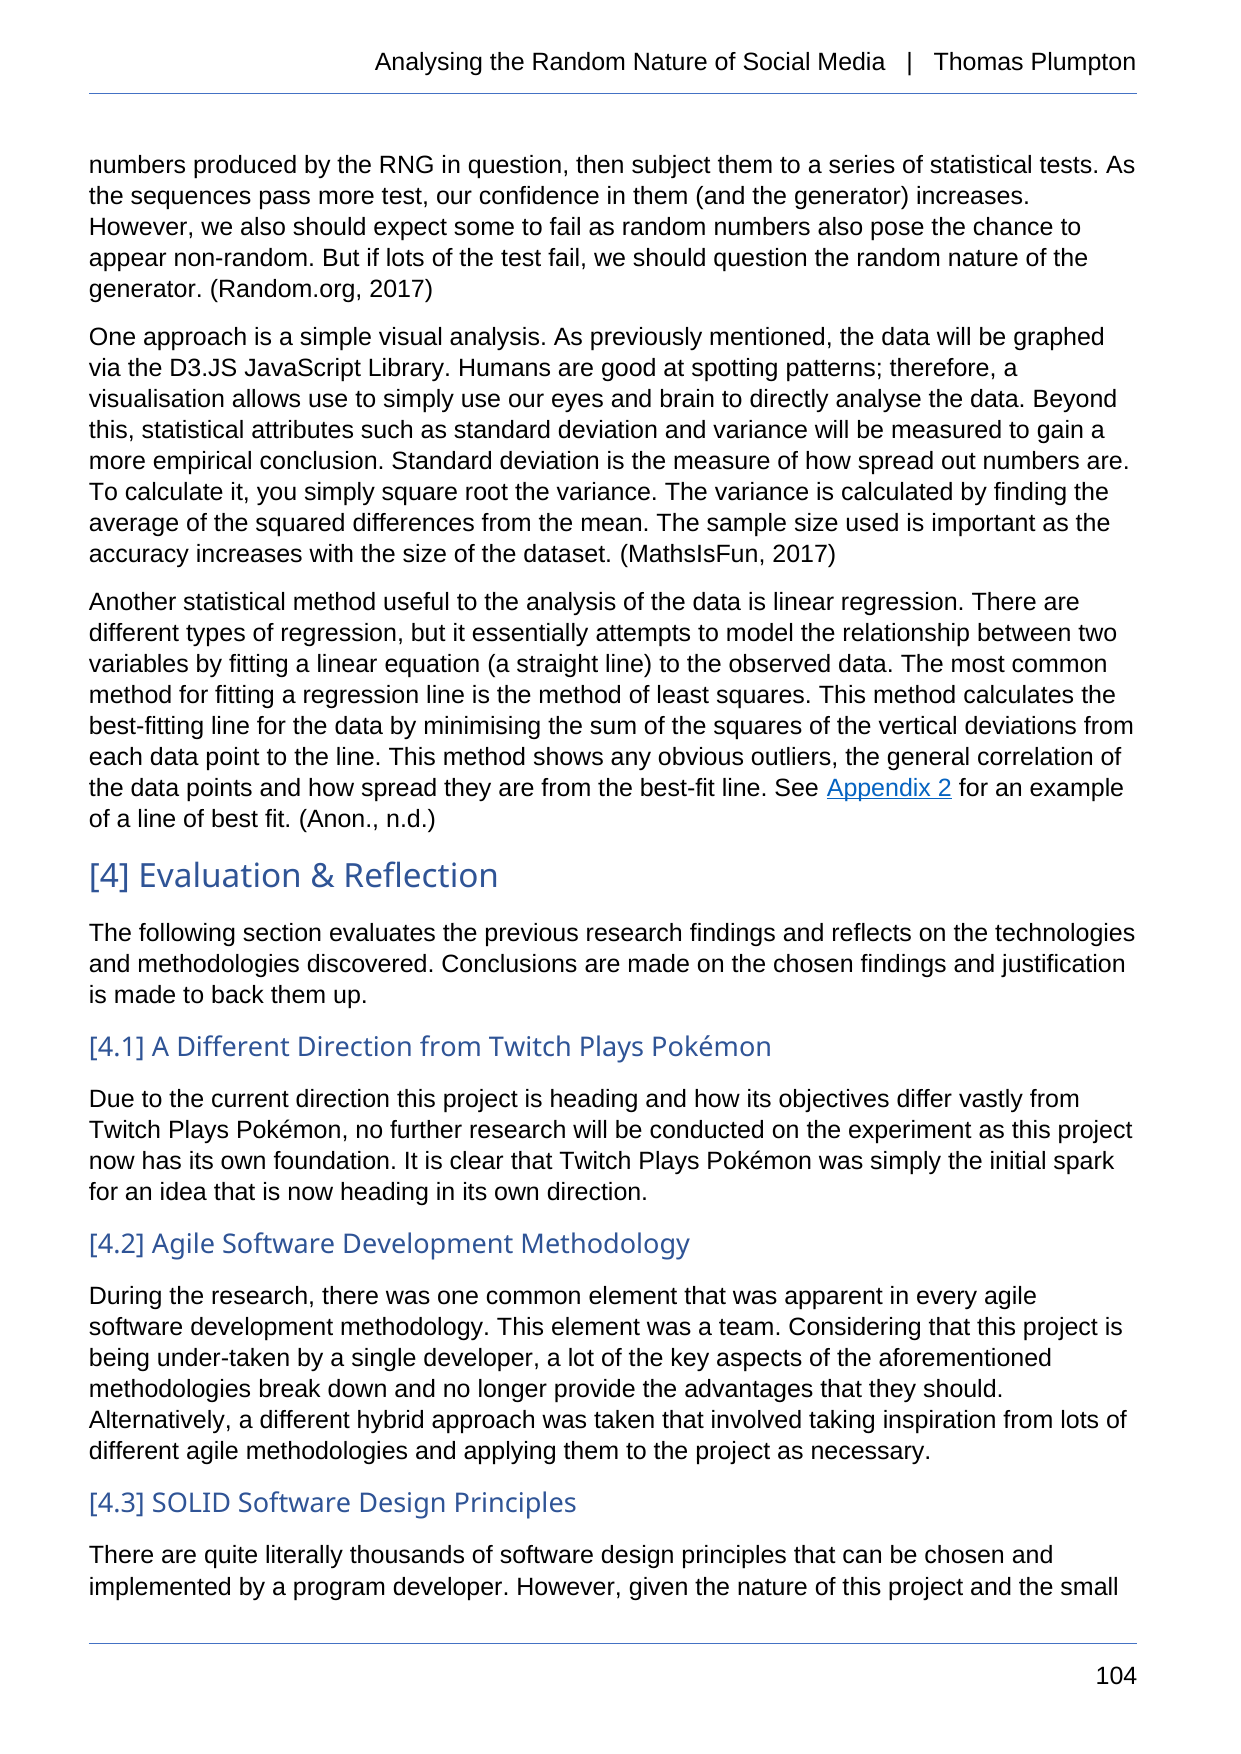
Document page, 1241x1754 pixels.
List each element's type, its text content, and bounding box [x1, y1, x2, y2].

text The following section evaluates the previous research findings and reflects on the technologies and methodologies discovered. Conclusions are made on the chosen findings and justification is made to back them up. [89, 917, 1137, 1008]
text Due to the current direction this project is heading and how its objectives differ vastly from Twitch Plays Pokémon, no further research will be conducted on the experiment as this project now has its own foundation. It is clear that Twitch Plays Pokémon was simply the initial spark for an idea that is now heading in its own direction. [89, 1084, 1137, 1206]
text [4.1] A Different Direction from Twitch Plays Pokémon [89, 1027, 1137, 1064]
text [89, 150, 1137, 303]
text [4] Evaluation & Reflection [89, 852, 1137, 897]
text [4.2] Agile Software Development Methodology [89, 1224, 1137, 1261]
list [89, 1540, 1137, 1600]
text Another statistical method useful to the analysis of the data is linear regression. There are different types of regression, but it essentially attempts to model the relationship between two variables by fitting a linear equation (a straight line) to the observed data. The most common method for fitting a regression line is the method of least squares. This method calculates the best-fitting line for the data by minimising the sum of the squares of the vertical deviations from each data point to the line. This method shows any obvious outliers, the general correlation of the data points and how spread they are from the best-fit line. See Appendix 2 for an example of a line of best fit. [89, 587, 1137, 833]
text During the research, there was one common element that was apparent in every agile software development methodology. This element was a team. Considering that this project is being under-taken by a single developer, a lot of the key aspects of the aforementioned methodologies break down and no longer provide the advantages that they should. Alternatively, a different hybrid approach was taken that involved taking inspiration from lots of different agile methodologies and applying them to the project as necessary. [89, 1281, 1137, 1465]
text One approach is a simple visual analysis. As previously mentioned, the data will be graphed via the D3.JS JavaScript Library. Humans are good at spotting patterns; therefore, a visualisation allows use to simply use our eyes and brain to directly analyse the data. Beyond this, statistical attributes such as standard deviation and variance will be measured to gain a more empirical conclusion. Standard deviation is the measure of how spread out numbers are. To calculate it, you simply square root the variance. The variance is calculated by finding the average of the squared differences from the mean. The sample size used is important as the accuracy increases with the size of the dataset. [89, 322, 1137, 568]
text [4.3] SOLID Software Design Principles [89, 1484, 1137, 1521]
